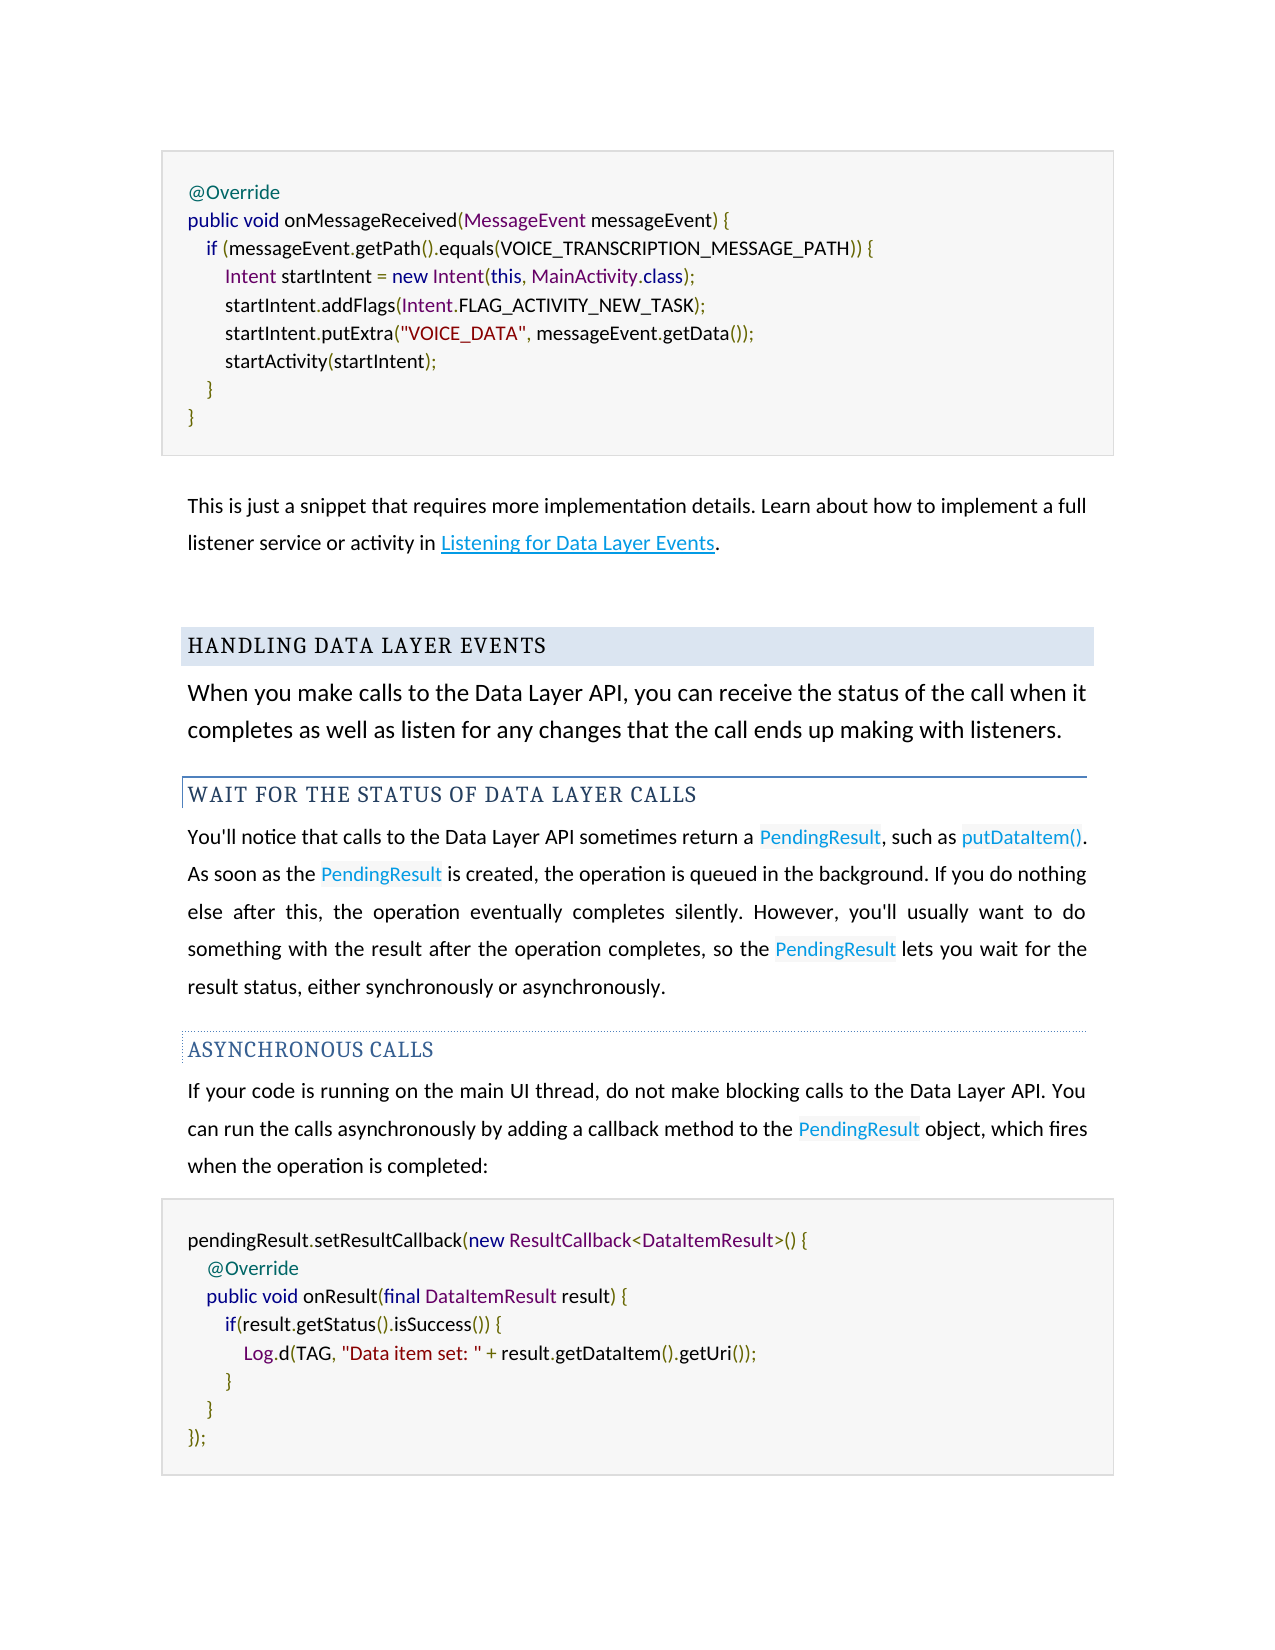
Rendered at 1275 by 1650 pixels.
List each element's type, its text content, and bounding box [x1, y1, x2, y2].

subtitle Handling Data Layer Events [188, 633, 1087, 660]
subtitle Wait for the Status of Data Layer Calls [183, 778, 1087, 808]
text If your code is running on the main UI thread, do not make blocking calls to the Data Layer API. You can run the calls asynchronously by adding a callback method to the PendingResult object, which fires when the operation is completed: [187, 1067, 1087, 1179]
text pendingResult.setResultCallback(new ResultCallback<DataItemResult>() { @Override public void onResult(final DataItemResult result) { if(result.getStatus().isSuccess()) { Log.d(TAG, "Data item set: " + result.getDataItem().getUri()); } } }); [163, 1200, 1113, 1474]
text You'll notice that calls to the Data Layer API sometimes return a PendingResult, such as putDataItem(). As soon as the PendingResult is created, the operation is queued in the background. If you do nothing else after this, the operation eventually completes silently. However, you'll usually want to do something with the result after the operation completes, so the PendingResult lets you wait for the result status, either synchronously or asynchronously. [187, 812, 1087, 999]
text This is just a snippet that requires more implementation details. Learn about how to implement a full listener service or activity in Listening for Data Layer Events. [187, 481, 1087, 556]
text When you make calls to the Data Layer API, you can receive the status of the call when it completes as well as listen for any changes that the call ends up making with listeners. [187, 670, 1087, 745]
subtitle Asynchronous calls [182, 1031, 1087, 1063]
text @Override public void onMessageReceived(MessageEvent messageEvent) { if (messageEvent.getPath().equals(VOICE_TRANSCRIPTION_MESSAGE_PATH)) { Intent startIntent = new Intent(this, MainActivity.class); startIntent.addFlags(Intent.FLAG_ACTIVITY_NEW_TASK); startIntent.putExtra("VOICE_DATA", messageEvent.getData()); startActivity(startIntent); } } [163, 152, 1113, 455]
